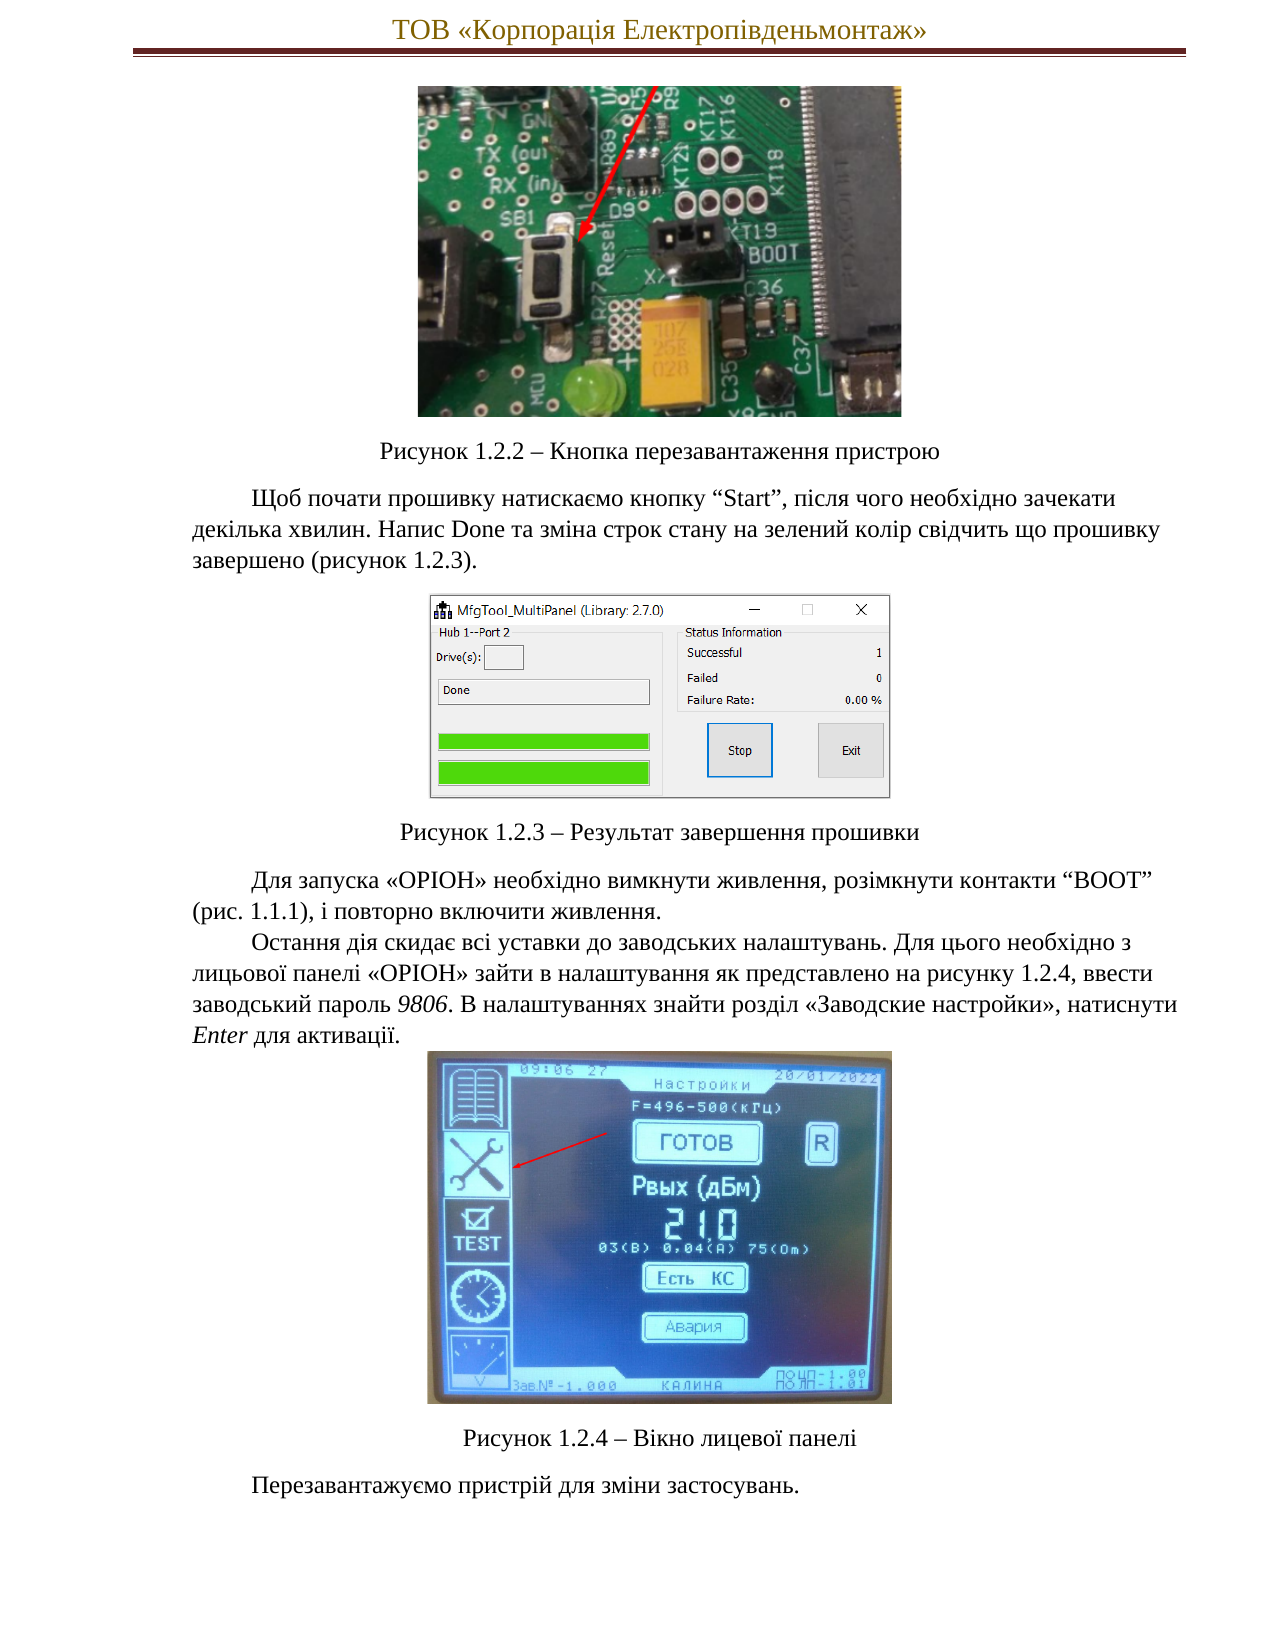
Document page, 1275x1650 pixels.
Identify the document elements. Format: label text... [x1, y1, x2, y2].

picture [417, 86, 902, 417]
list Щоб почати прошивку натискаємо кнопку “Start”, після чого необхідно зачекати декілька хвилин. Напис Done та зміна строк стану на зелений колір свідчить що прошивку завершено (рисунок 1.2.3). [192, 483, 1186, 574]
picture [428, 593, 891, 799]
picture [427, 1051, 892, 1404]
text Рисунок 1.2.4 – Вікно лицевої панелі [133, 1423, 1186, 1451]
list Для запуска «ОРІОН» необхідно вимкнути живлення, розімкнути контакти “BOOT” (рис. 1.1.1), і повторно включити живлення. [192, 865, 1186, 925]
list Остання дія скидає всі уставки до заводських налаштувань. Для цього необхідно з лицьової панелі «ОРІОН» зайти в налаштування як представлено на рисунку 1.2.4, ввести заводський пароль 9806. В налаштуваннях знайти розділ «Заводские настройки», натиснути Enter для активації. [192, 927, 1186, 1049]
list Перезавантажуємо пристрій для зміни застосувань. [192, 1470, 1186, 1499]
text Рисунок 1.2.2 – Кнопка перезавантаження пристрою [133, 436, 1186, 464]
text Рисунок 1.2.3 – Результат завершення прошивки [133, 817, 1186, 846]
